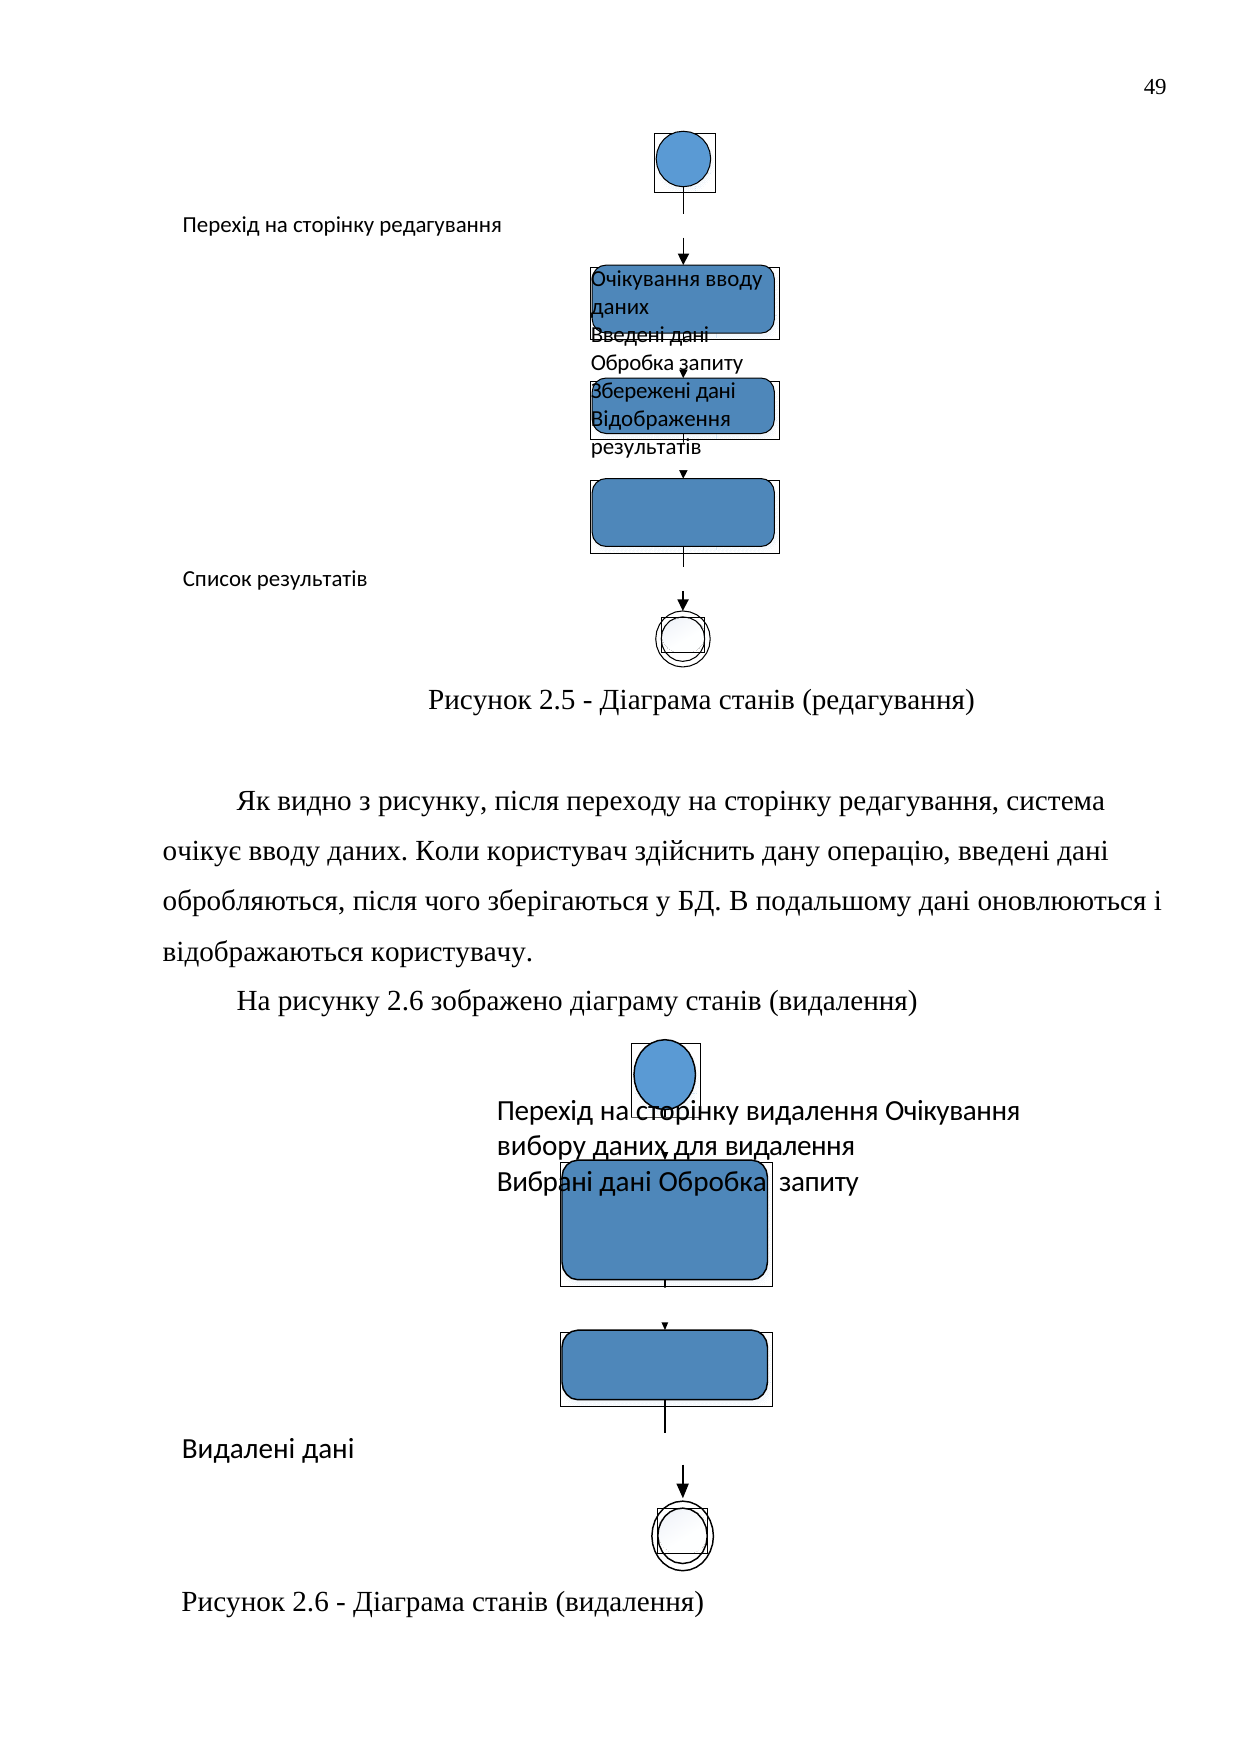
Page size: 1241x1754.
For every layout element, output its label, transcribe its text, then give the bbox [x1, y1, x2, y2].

picture [694, 618, 704, 629]
picture [684, 481, 779, 553]
picture [591, 481, 596, 490]
picture [659, 1509, 706, 1553]
text Перехід на сторінку редагування [182, 214, 1148, 238]
picture [684, 382, 779, 439]
picture [655, 134, 668, 156]
picture [591, 535, 683, 553]
picture [662, 618, 672, 629]
picture [658, 1509, 672, 1525]
picture [684, 134, 715, 192]
picture [591, 422, 683, 439]
text Рисунок 2.6 - Діаграма станів (видалення) [181, 1584, 1148, 1618]
text На рисунку 2.6 зображено діаграму станів (видалення) [236, 984, 1221, 1017]
picture [639, 334, 649, 339]
picture [693, 1509, 707, 1525]
text Як видно з рисунку, після переходу на сторінку редагування, система очікує вводу даних. Коли користувач здійснить дану операцію, введені дані обробляються, після чого зберігаються у БД. В подальшому дані оновлюються і відображаються користувачу. [162, 783, 1167, 967]
picture [616, 334, 628, 339]
text Видалені дані [182, 1035, 1148, 1465]
picture [662, 618, 704, 652]
picture [605, 334, 614, 339]
picture [655, 162, 683, 192]
text Список результатів [183, 567, 1148, 591]
text Рисунок 2.5 - Діаграма станів (редагування) [428, 682, 1221, 715]
picture [707, 268, 779, 339]
picture [663, 334, 673, 339]
